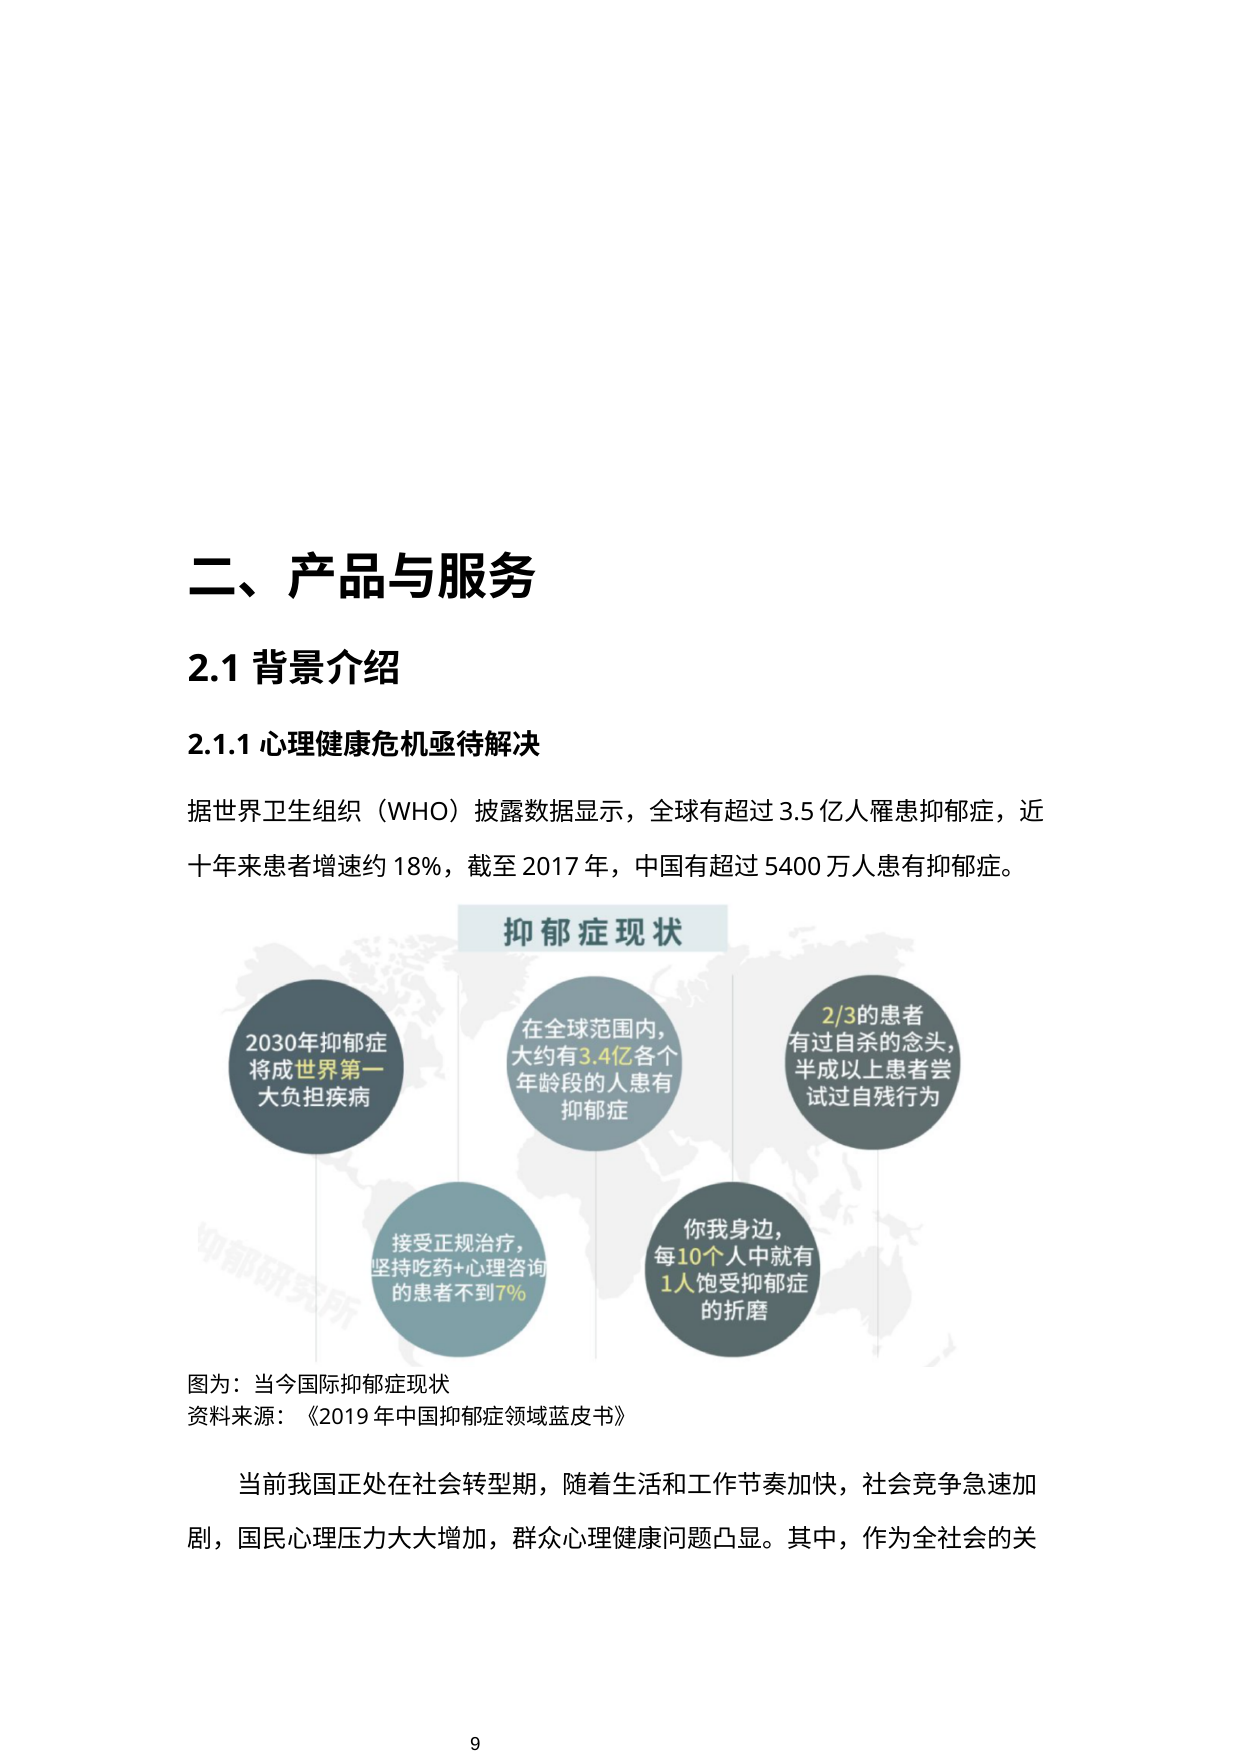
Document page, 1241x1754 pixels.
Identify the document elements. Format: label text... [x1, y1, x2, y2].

subtitle 二、产品与服务 [187, 536, 1053, 609]
text 据世界卫生组织（WHO）披露数据显示，全球有超过3.5亿人罹患抑郁症，近十年来患者增速约18%，截至2017年，中国有超过5400万人患有抑郁症。 [187, 792, 1053, 882]
subtitle 2.1.1 心理健康危机亟待解决 [187, 722, 1053, 762]
picture [197, 900, 1043, 1367]
text 资料来源：《2019年中国抑郁症领域蓝皮书》 [187, 1399, 1053, 1430]
text 图为：当今国际抑郁症现状 [187, 1367, 1053, 1399]
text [187, 1464, 1053, 1555]
subtitle 2.1 背景介绍 [187, 638, 1053, 692]
